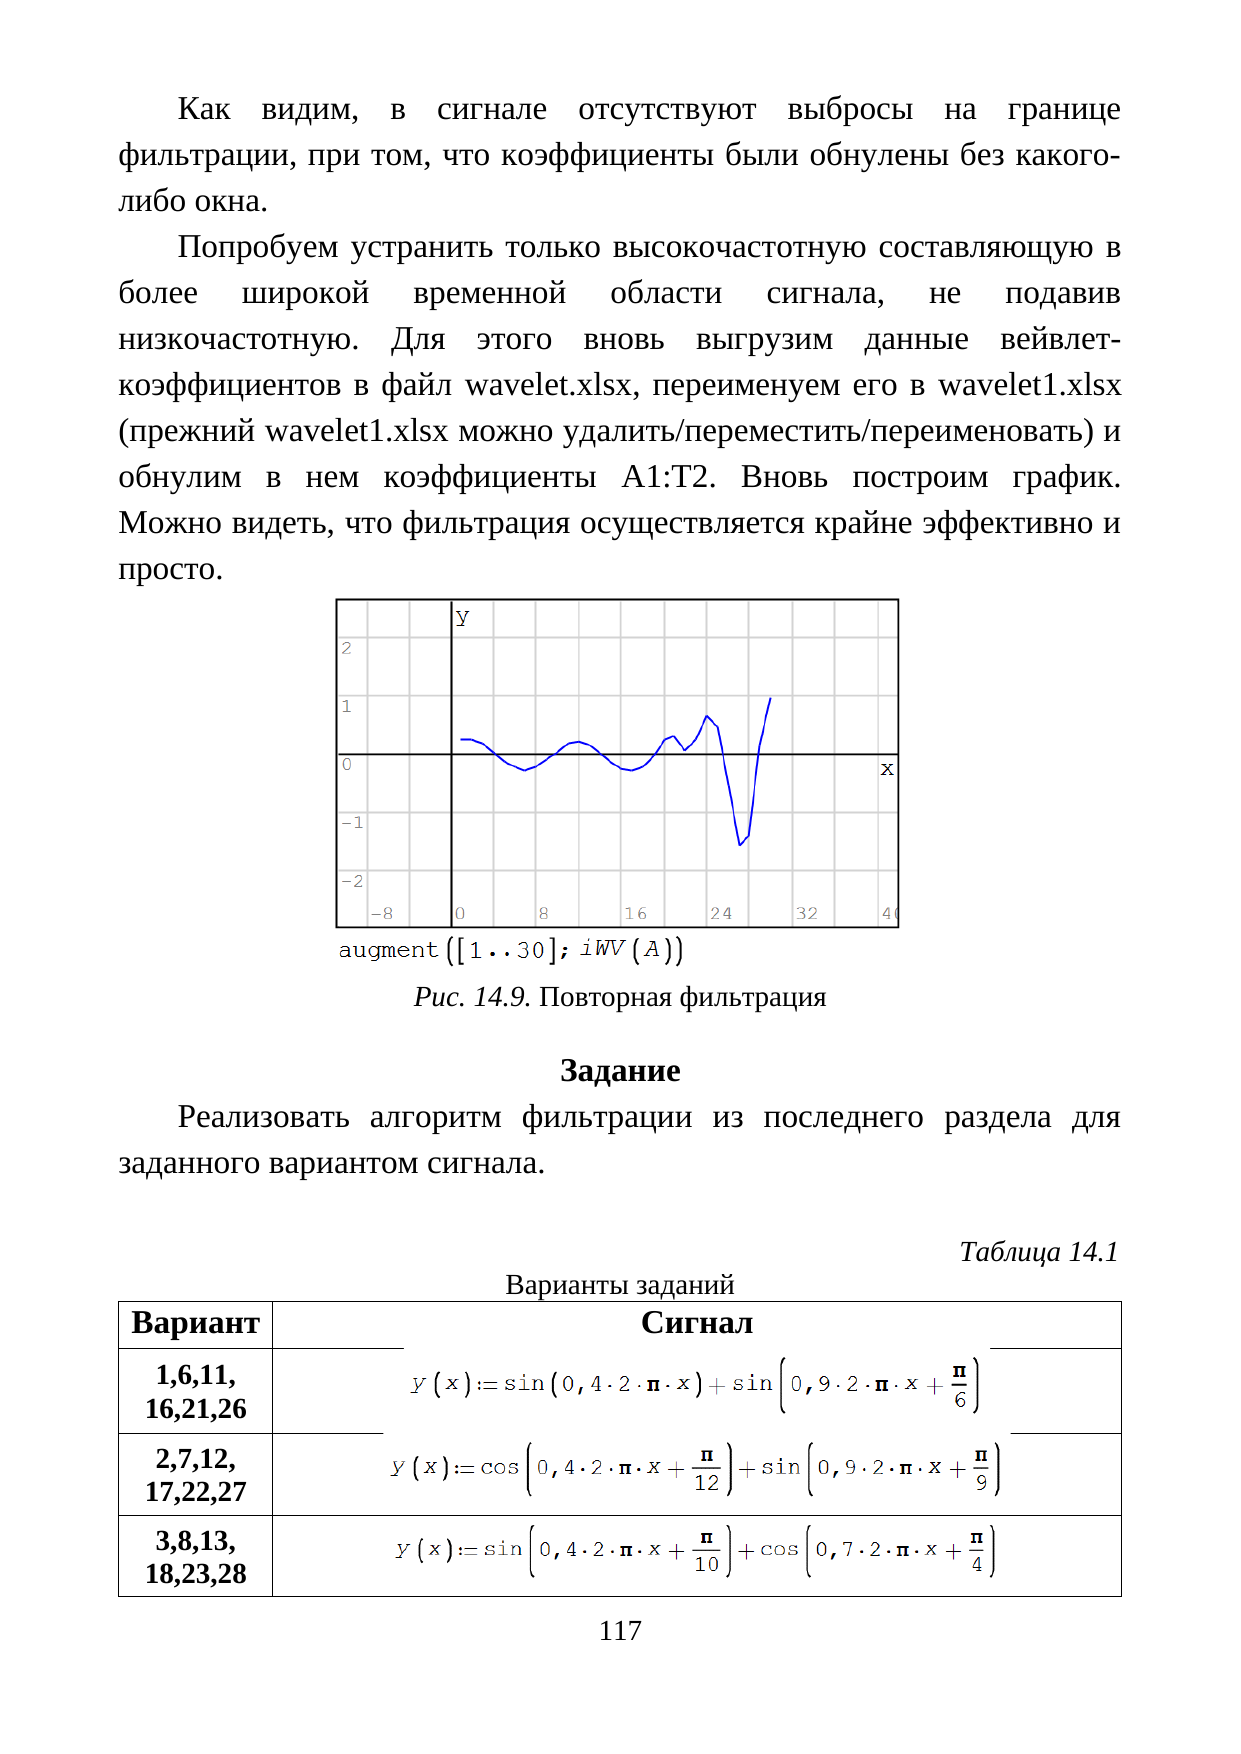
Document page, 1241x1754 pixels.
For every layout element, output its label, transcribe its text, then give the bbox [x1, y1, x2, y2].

table_header Вариант [119, 1302, 272, 1348]
picture [388, 1516, 1006, 1589]
text Реализовать алгоритм фильтрации из последнего раздела для заданного вариантом сигнала. [118, 1096, 1122, 1180]
table_cell [273, 1516, 1121, 1596]
text Варианты заданий [118, 1267, 1122, 1301]
picture [383, 1433, 1011, 1508]
table_header Сигнал [273, 1302, 1121, 1348]
table_cell [273, 1434, 1121, 1515]
text Рис. 14.9. Повторная фильтрация [118, 979, 1122, 1012]
text Задание [118, 1050, 1122, 1088]
table_cell 2,7,12, 17,22,27 [119, 1434, 272, 1515]
text Таблица 14.1 [118, 1234, 1122, 1267]
picture [330, 593, 910, 979]
picture [403, 1348, 991, 1426]
table_cell 3,8,13, 18,23,28 [119, 1516, 272, 1596]
text Попробуем устранить только высокочастотную составляющую в более широкой временной области сигнала, не подавив низкочастотную. Для этого вновь выгрузим данные вейвлет-коэффициентов в файл wavelet.xlsx, переименуем его в wavelet1.xlsx (прежний wavelet1.xlsx можно удалить/переместить/переименовать) и обнулим в нем коэффициенты A1:T2. Вновь построим график. Можно видеть, что фильтрация осуществляется крайне эффективно и просто. [118, 226, 1122, 586]
text Как видим, в сигнале отсутствуют выбросы на границе фильтрации, при том, что коэффициенты были обнулены без какого-либо окна. [118, 89, 1122, 219]
table_cell [273, 1349, 1121, 1433]
table_cell 1,6,11, 16,21,26 [119, 1349, 272, 1433]
